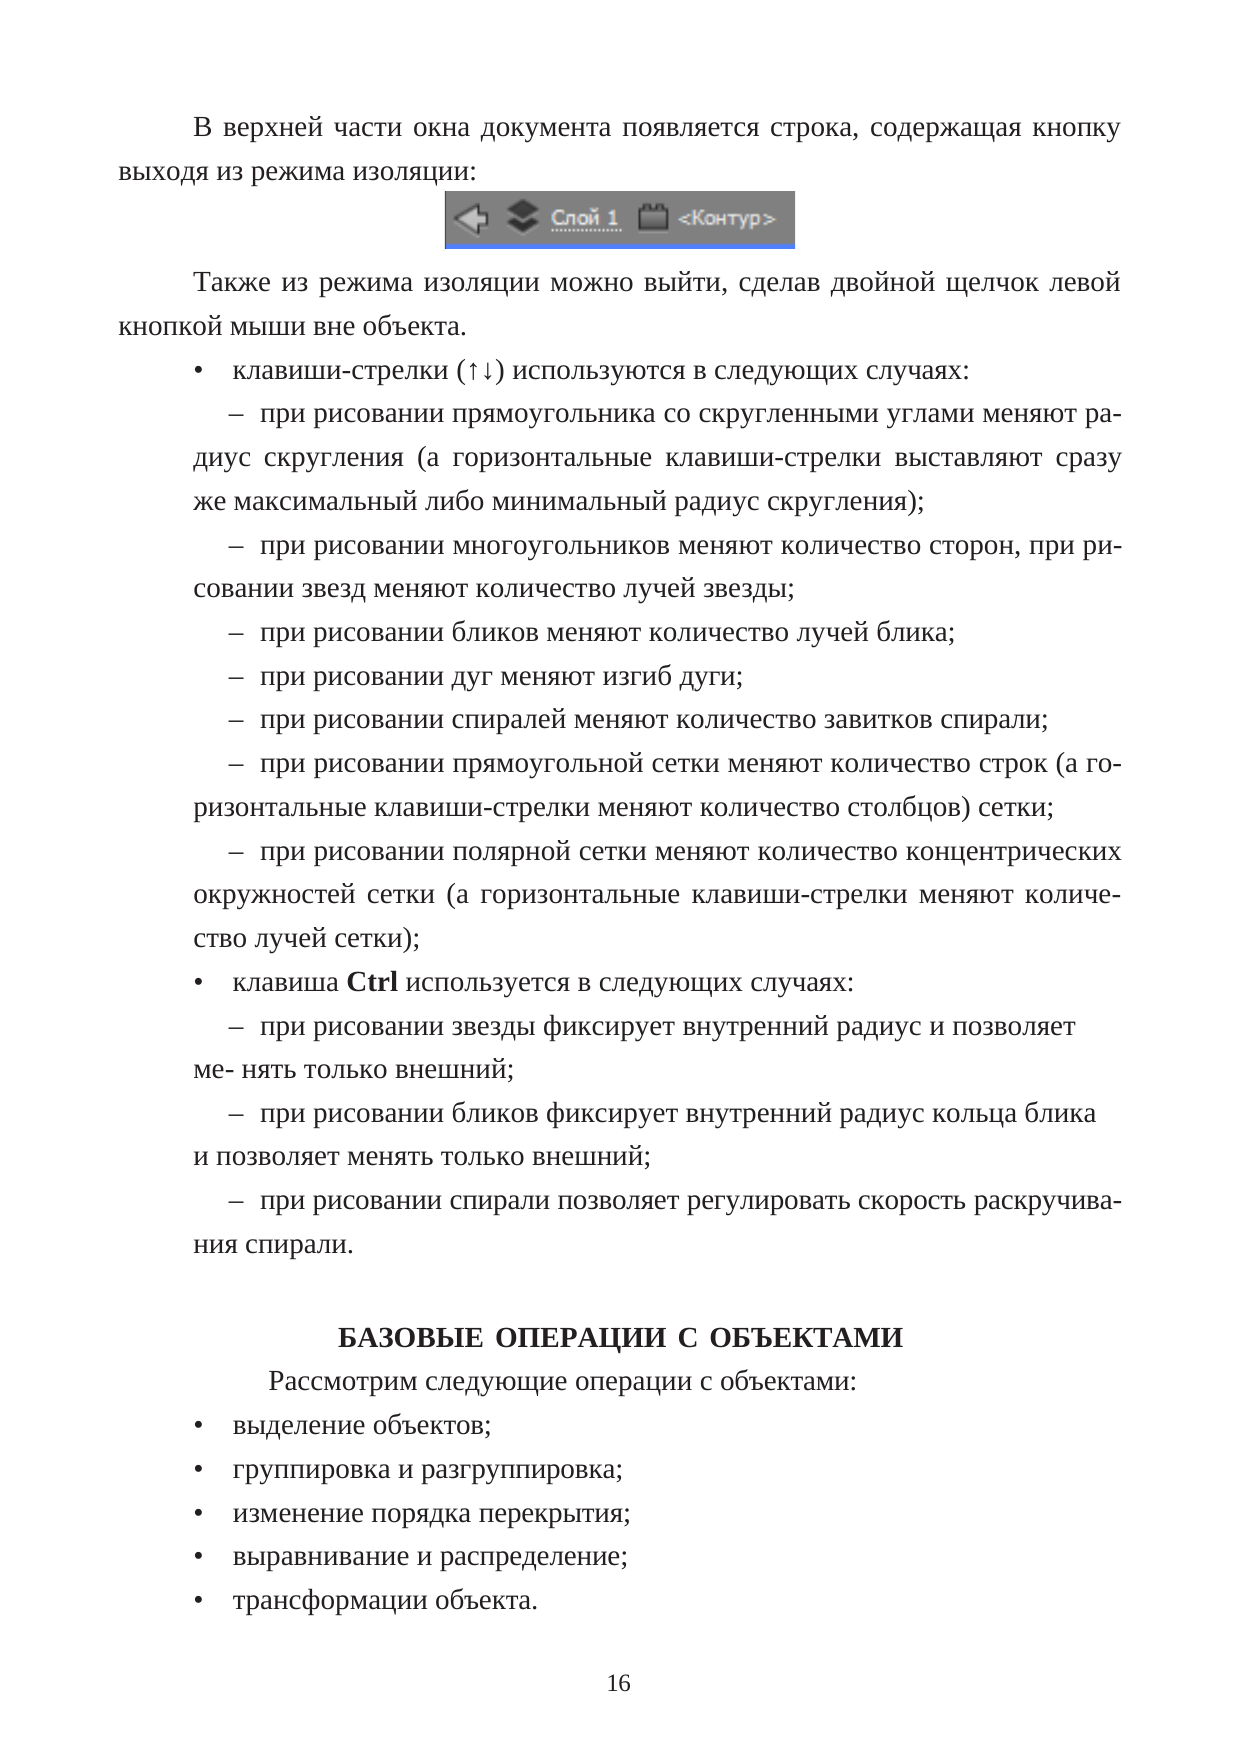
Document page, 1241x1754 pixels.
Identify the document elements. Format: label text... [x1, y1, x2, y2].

list выделение объектов; [193, 1407, 1137, 1441]
list выравнивание и распределение; [193, 1538, 1137, 1572]
list при рисовании бликов фиксирует внутренний радиус кольца блика и позволяет менять только внешний; [193, 1095, 1122, 1172]
list при рисовании дуг меняют изгиб дуги; [228, 658, 1137, 691]
list группировка и разгруппировка; [193, 1451, 1137, 1484]
list при рисовании спиралей меняют количество завитков спирали; [228, 702, 1137, 735]
list при рисовании полярной сетки меняют количество концентрических окружностей сетки (а горизонтальные клавиши-стрелки меняют количе- ство лучей сетки); [193, 833, 1122, 953]
text Рассмотрим следующие операции с объектами: [193, 1363, 1137, 1397]
list при рисовании прямоугольной сетки меняют количество строк (а го- ризонтальные клавиши-стрелки меняют количество столбцов) сетки; [193, 745, 1122, 822]
list при рисовании прямоугольника со скругленными углами меняют ра- диус скругления (а горизонтальные клавиши-стрелки выставляют сразу же максимальный либо минимальный радиус скругления); [193, 396, 1122, 516]
list трансформации объекта. [193, 1582, 1137, 1616]
picture [444, 191, 796, 249]
text Также из режима изоляции можно выйти, сделав двойной щелчок левой кнопкой мыши вне объекта. [118, 264, 1122, 342]
list при рисовании звезды фиксирует внутренний радиус и позволяет ме- нять только внешний; [193, 1008, 1122, 1085]
list при рисовании многоугольников меняют количество сторон, при ри- совании звезд меняют количество лучей звезды; [193, 527, 1122, 604]
list клавиша Ctrl используется в следующих случаях: [193, 964, 1137, 997]
subtitle БАЗОВЫЕ ОПЕРАЦИИ С ОБЪЕКТАМИ [156, 1320, 1085, 1353]
text В верхней части окна документа появляется строка, содержащая кнопку выходя из режима изоляции: [118, 109, 1122, 186]
list изменение порядка перекрытия; [193, 1495, 1137, 1528]
list при рисовании бликов меняют количество лучей блика; [228, 614, 1137, 648]
list при рисовании спирали позволяет регулировать скорость раскручива- ния спирали. [193, 1182, 1122, 1259]
list клавиши-стрелки (↑↓) используются в следующих случаях: [193, 352, 1137, 385]
